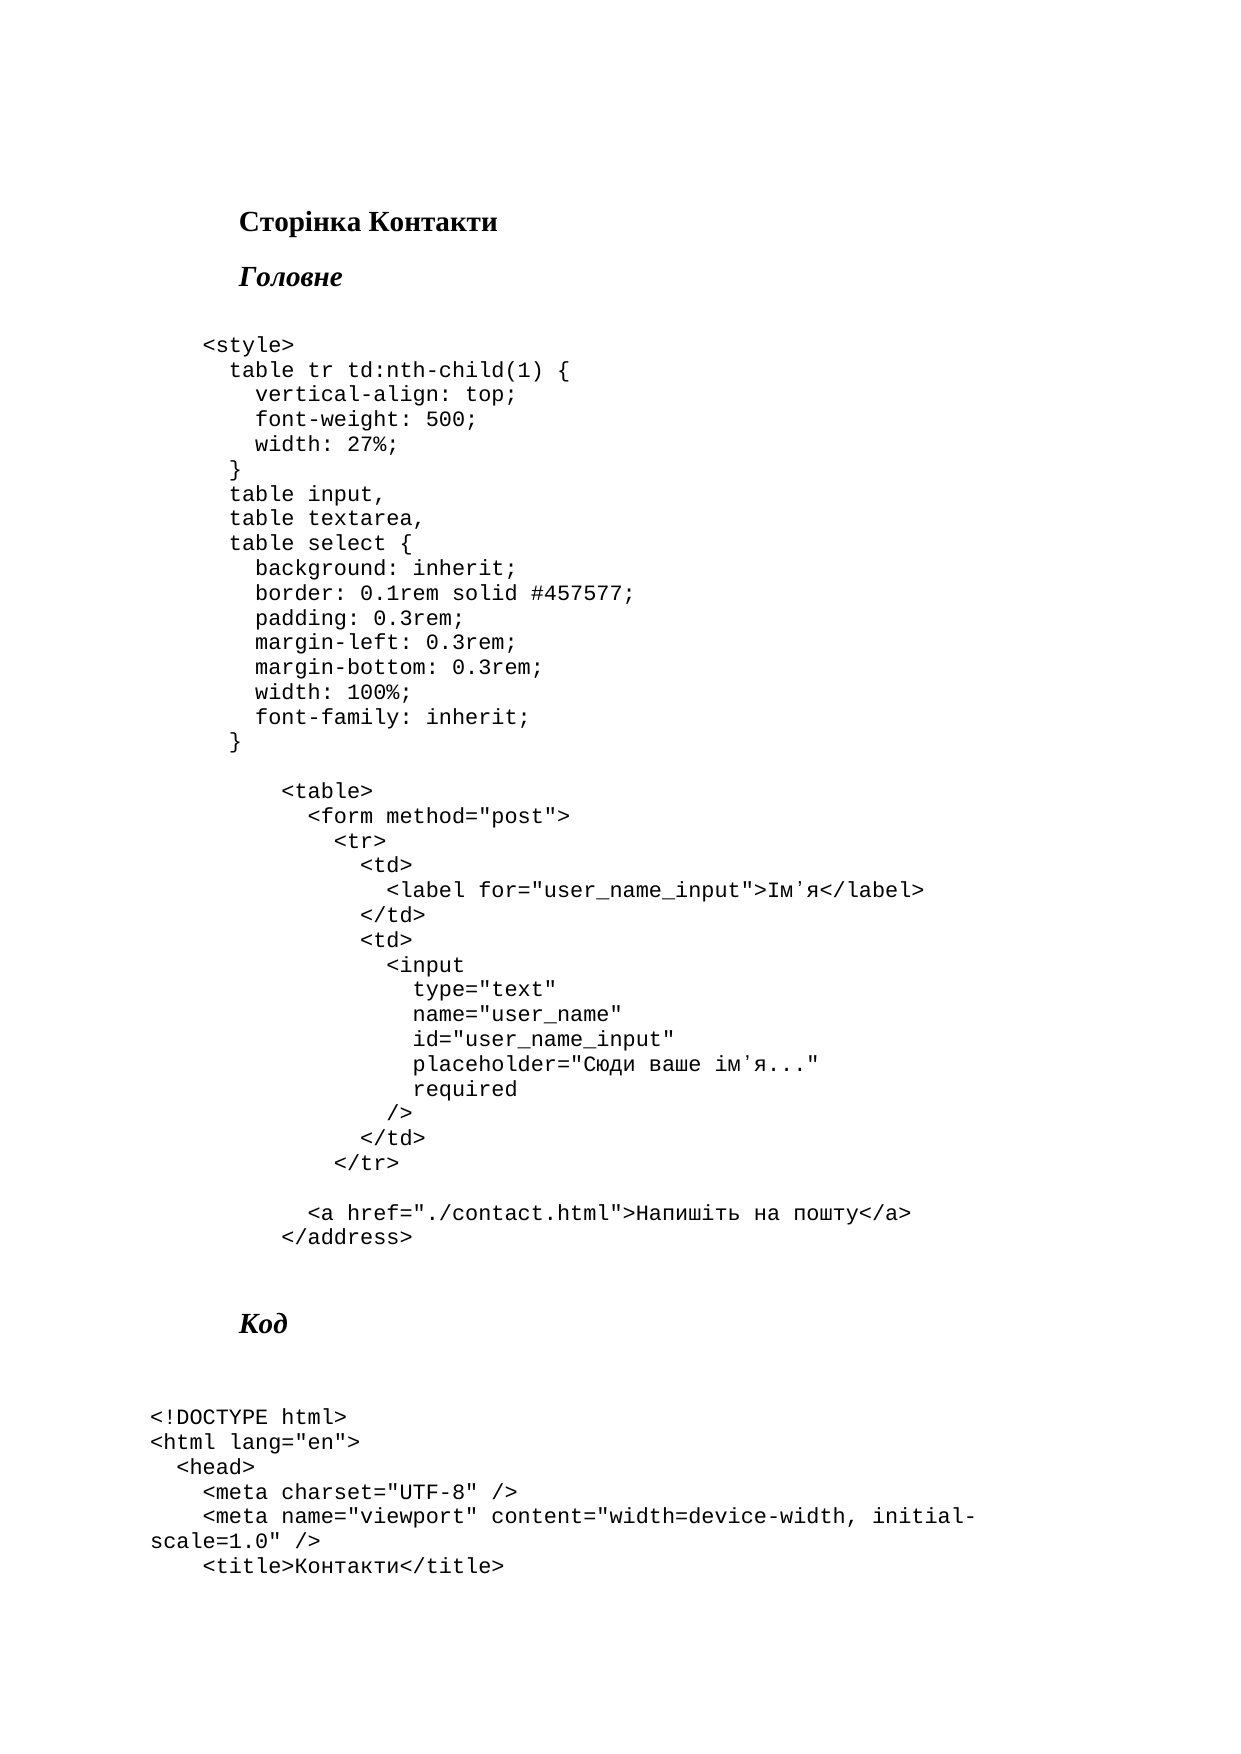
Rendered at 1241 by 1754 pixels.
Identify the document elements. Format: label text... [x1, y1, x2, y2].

text <td> [150, 855, 1090, 879]
text font-weight: 500; [150, 408, 1090, 433]
text margin-left: 0.3rem; [150, 632, 1090, 656]
text <meta name="viewport" content="width=device-width, initial-scale=1.0" /> [150, 1506, 1090, 1555]
text } [150, 731, 1090, 756]
text type="text" [150, 979, 1090, 1003]
text Головне [150, 259, 1090, 292]
text <style> [150, 334, 1090, 359]
text width: 27%; [150, 433, 1090, 458]
text <table> [150, 780, 1090, 805]
text <input [150, 954, 1090, 979]
text </tr> [150, 1152, 1090, 1177]
text required [150, 1078, 1090, 1103]
text <form method="post"> [150, 805, 1090, 830]
text <head> [150, 1456, 1090, 1481]
text width: 100%; [150, 681, 1090, 706]
text </td> [150, 904, 1090, 929]
text } [150, 458, 1090, 483]
text </address> [150, 1227, 1090, 1251]
text Сторінка Контакти [150, 204, 1090, 238]
text <html lang="en"> [150, 1431, 1090, 1456]
text table textarea, [150, 508, 1090, 532]
text Код [150, 1306, 1090, 1339]
text id="user_name_input" [150, 1028, 1090, 1053]
text placeholder="Сюди ваше імʼя..." [150, 1053, 1090, 1078]
text <label for="user_name_input">Імʼя</label> [150, 879, 1090, 904]
text table input, [150, 483, 1090, 508]
text <!DOCTYPE html> [150, 1406, 1090, 1431]
text <a href="./contact.html">Напишіть на пошту</a> [150, 1202, 1090, 1227]
text margin-bottom: 0.3rem; [150, 656, 1090, 681]
text border: 0.1rem solid #457577; [150, 582, 1090, 607]
text vertical-align: top; [150, 384, 1090, 408]
text <tr> [150, 830, 1090, 855]
text /> [150, 1103, 1090, 1127]
text background: inherit; [150, 557, 1090, 582]
text </td> [150, 1127, 1090, 1152]
text <meta charset="UTF-8" /> [150, 1481, 1090, 1506]
text table tr td:nth-child(1) { [150, 359, 1090, 384]
text <td> [150, 929, 1090, 954]
text padding: 0.3rem; [150, 607, 1090, 632]
text font-family: inherit; [150, 706, 1090, 731]
text <title>Контакти</title> [150, 1555, 1090, 1580]
text table select { [150, 532, 1090, 557]
text name="user_name" [150, 1003, 1090, 1028]
